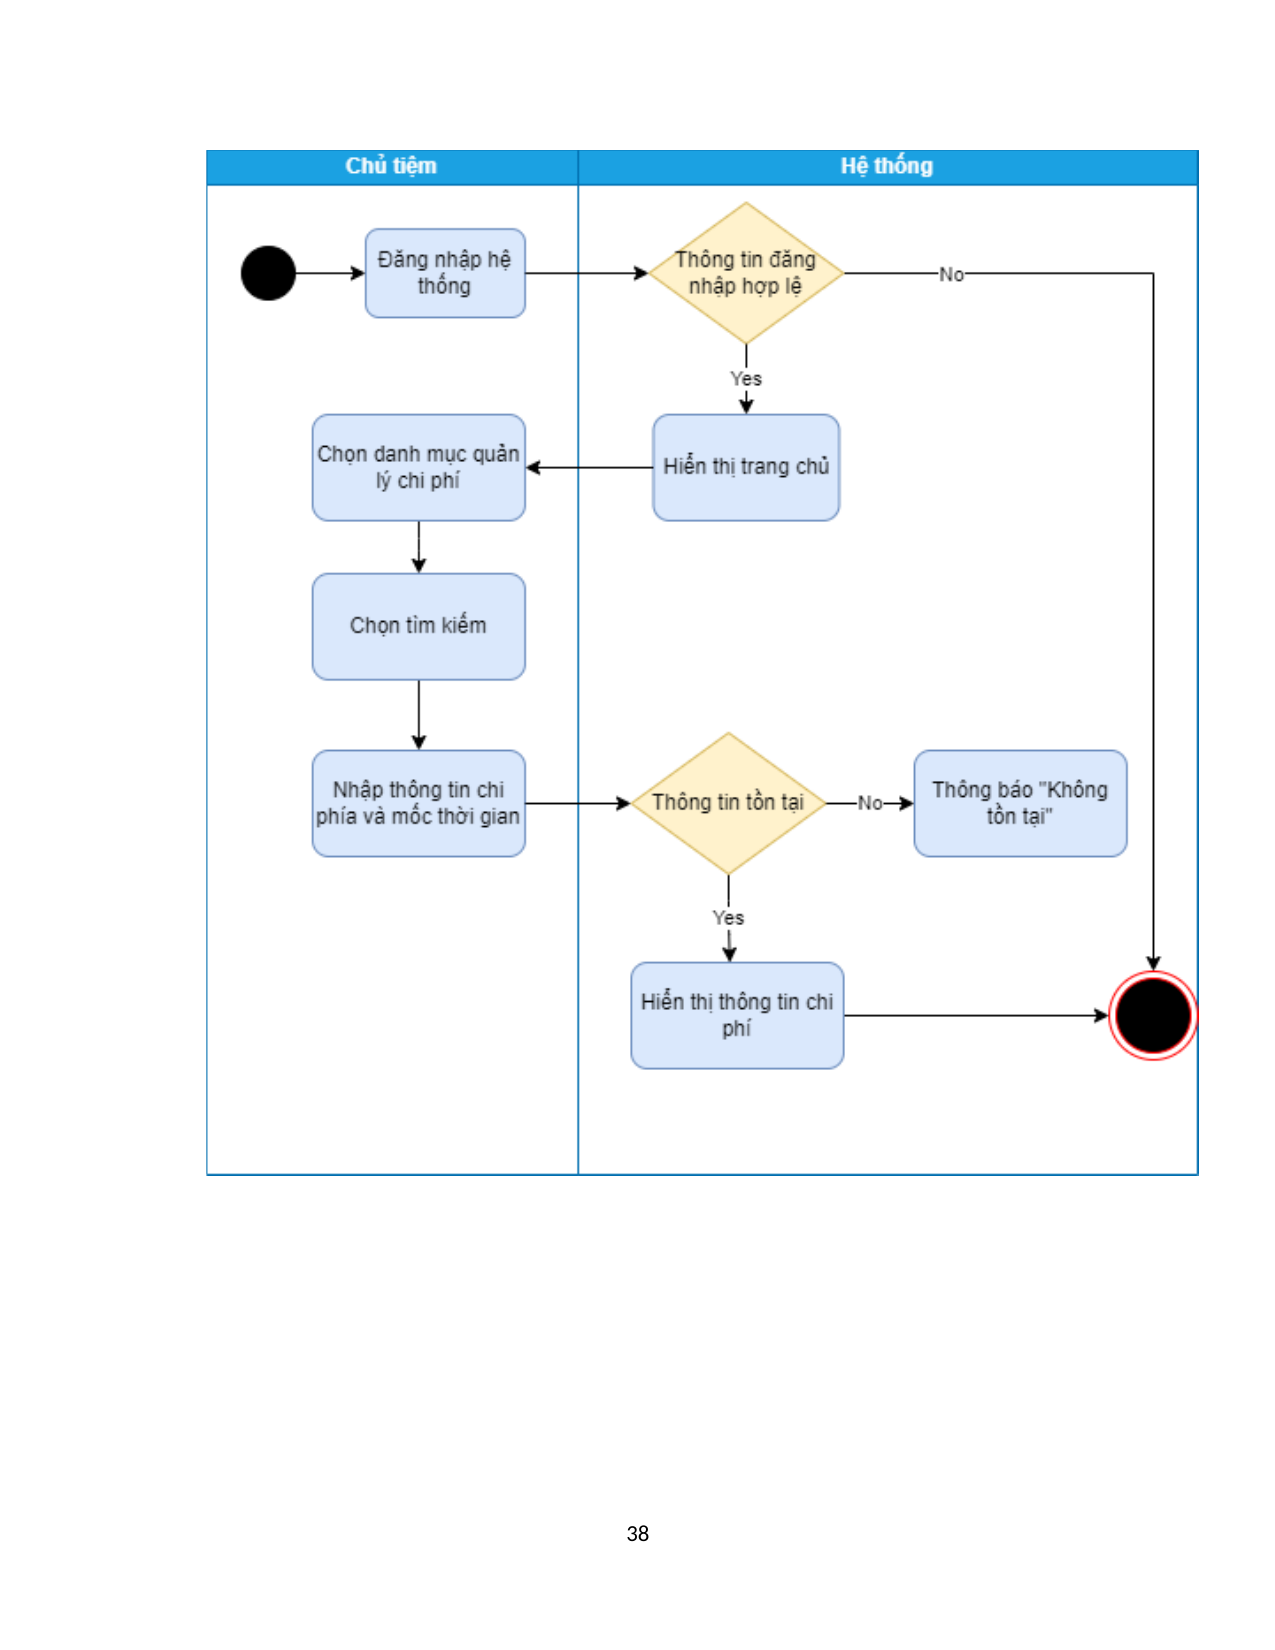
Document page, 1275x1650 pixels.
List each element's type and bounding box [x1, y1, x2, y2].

picture [206, 150, 1199, 1176]
